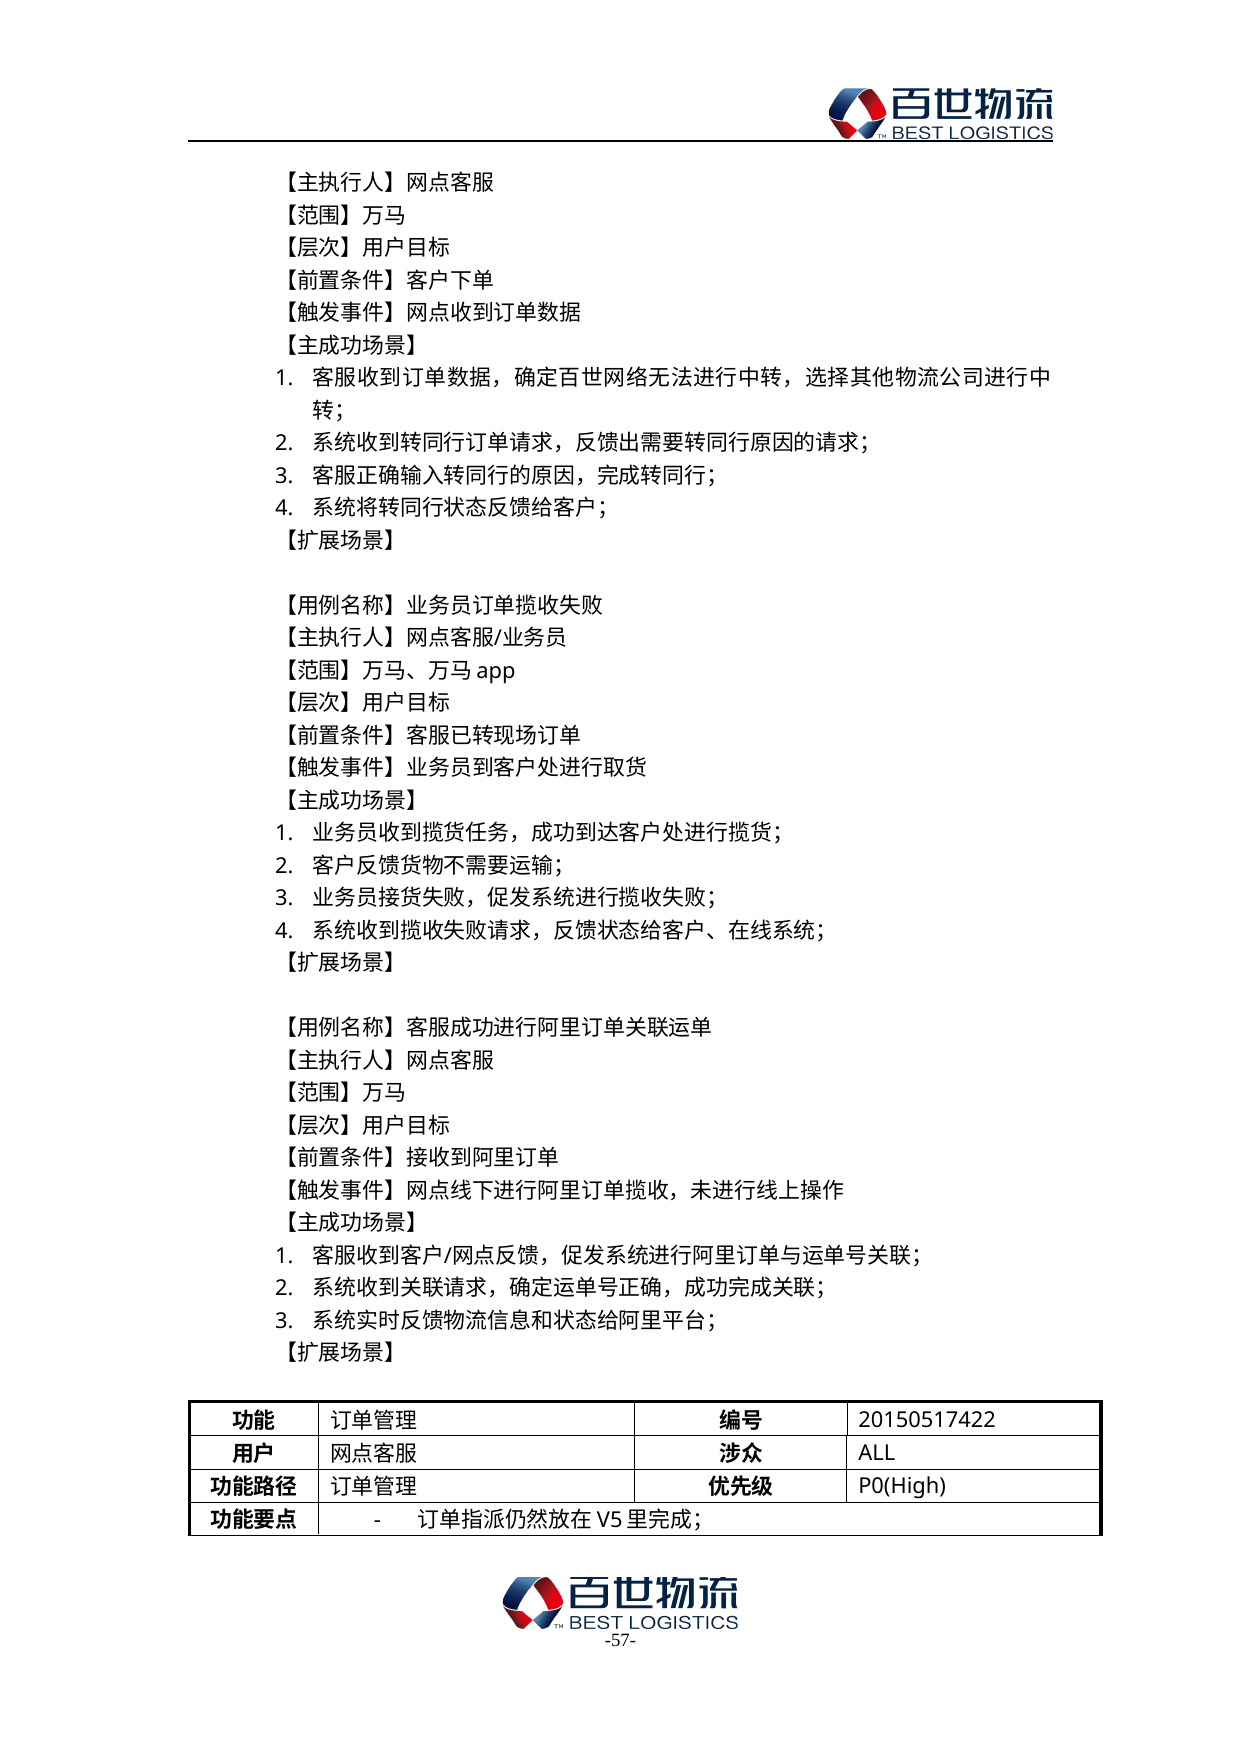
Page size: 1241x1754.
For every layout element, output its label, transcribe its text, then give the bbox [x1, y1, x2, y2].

list 【范围】万马、万马app [275, 652, 1053, 685]
list 系统收到关联请求，确定运单号正确，成功完成关联； [275, 1270, 1053, 1302]
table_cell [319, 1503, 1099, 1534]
list 【主成功场景】 [275, 327, 1053, 360]
list 【触发事件】网点线下进行阿里订单揽收，未进行线上操作 [275, 1172, 1053, 1205]
list 客服正确输入转同行的原因，完成转同行； [275, 457, 1053, 490]
picture [502, 1577, 738, 1629]
list 【范围】万马 [275, 1075, 1053, 1107]
list 系统将转同行状态反馈给客户； [275, 490, 1053, 522]
list 客服收到客户/网点反馈，促发系统进行阿里订单与运单号关联； [275, 1237, 1053, 1270]
list 【主成功场景】 [275, 782, 1053, 815]
list 【主成功场景】 [275, 1205, 1053, 1237]
list 【前置条件】客户下单 [275, 262, 1053, 295]
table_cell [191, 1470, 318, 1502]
list 【扩展场景】 [275, 522, 1053, 555]
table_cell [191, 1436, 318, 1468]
list 【前置条件】客服已转现场订单 [275, 717, 1053, 750]
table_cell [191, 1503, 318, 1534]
list 【前置条件】接收到阿里订单 [275, 1140, 1053, 1172]
picture [828, 88, 1053, 139]
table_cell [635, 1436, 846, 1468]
list 【主执行人】网点客服/业务员 [275, 620, 1053, 652]
list 【用例名称】客服成功进行阿里订单关联运单 [275, 1010, 1053, 1042]
list 【用例名称】业务员订单揽收失败 [275, 587, 1053, 620]
list 业务员收到揽货任务，成功到达客户处进行揽货； [275, 815, 1053, 847]
list 【触发事件】业务员到客户处进行取货 [275, 750, 1053, 782]
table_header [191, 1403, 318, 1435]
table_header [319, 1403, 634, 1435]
list 【层次】用户目标 [275, 685, 1053, 717]
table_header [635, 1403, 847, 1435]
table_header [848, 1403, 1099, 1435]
list 【触发事件】网点收到订单数据 [275, 295, 1053, 327]
list 【主执行人】网点客服 [275, 165, 1053, 197]
list 系统实时反馈物流信息和状态给阿里平台； [275, 1302, 1053, 1335]
list 【范围】万马 [275, 197, 1053, 230]
list 系统收到转同行订单请求，反馈出需要转同行原因的请求； [275, 425, 1053, 457]
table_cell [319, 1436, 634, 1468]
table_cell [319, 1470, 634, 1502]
list 系统收到揽收失败请求，反馈状态给客户、在线系统； [275, 912, 1053, 945]
list 【扩展场景】 [275, 1335, 1053, 1367]
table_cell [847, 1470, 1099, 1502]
list 【扩展场景】 [275, 945, 1053, 977]
list 【层次】用户目标 [275, 1107, 1053, 1140]
list 业务员接货失败，促发系统进行揽收失败； [275, 880, 1053, 912]
list 客服收到订单数据，确定百世网络无法进行中转，选择其他物流公司进行中转； [275, 360, 1053, 425]
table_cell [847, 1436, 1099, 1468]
list 客户反馈货物不需要运输； [275, 847, 1053, 880]
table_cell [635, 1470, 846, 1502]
list 【层次】用户目标 [275, 230, 1053, 262]
list 【主执行人】网点客服 [275, 1042, 1053, 1075]
